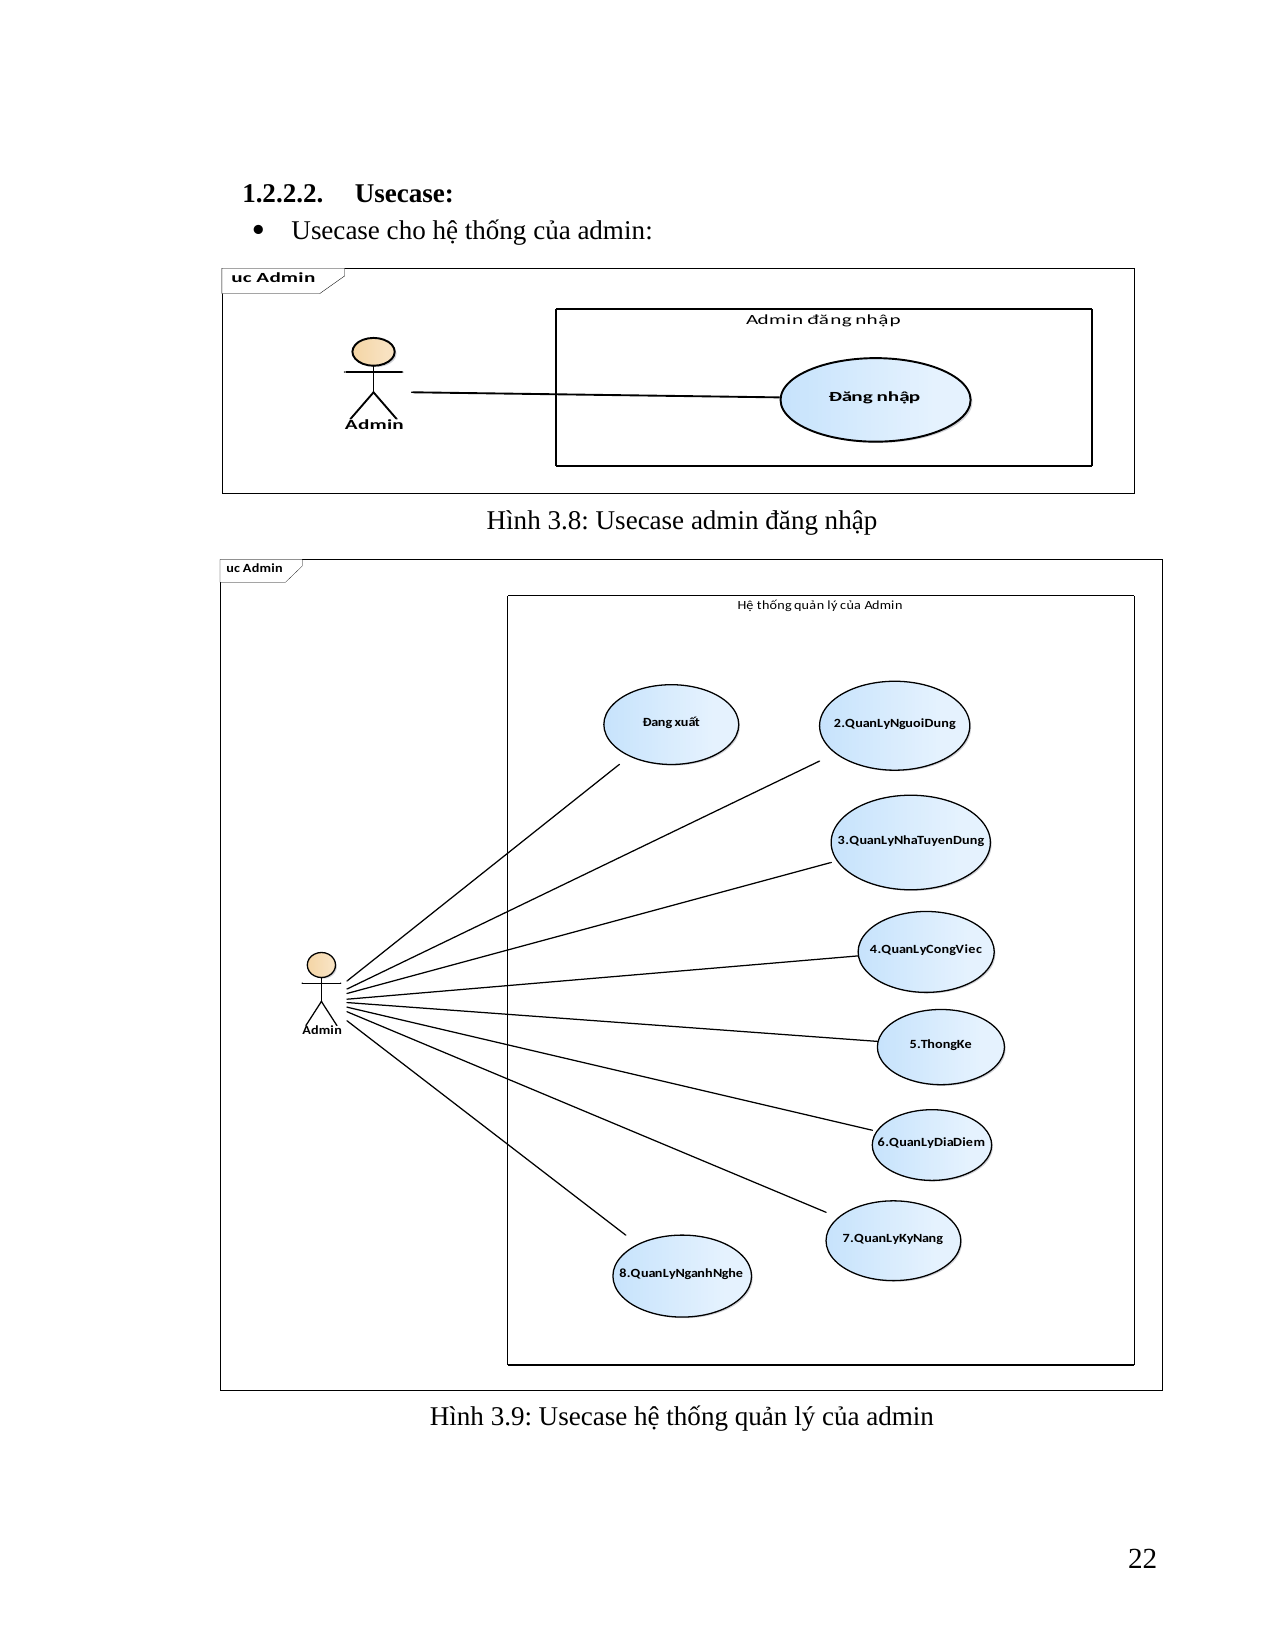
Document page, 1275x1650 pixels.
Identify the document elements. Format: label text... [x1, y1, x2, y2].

list Usecase: [242, 177, 1157, 208]
list Usecase cho hệ thống của admin: [254, 214, 1157, 246]
